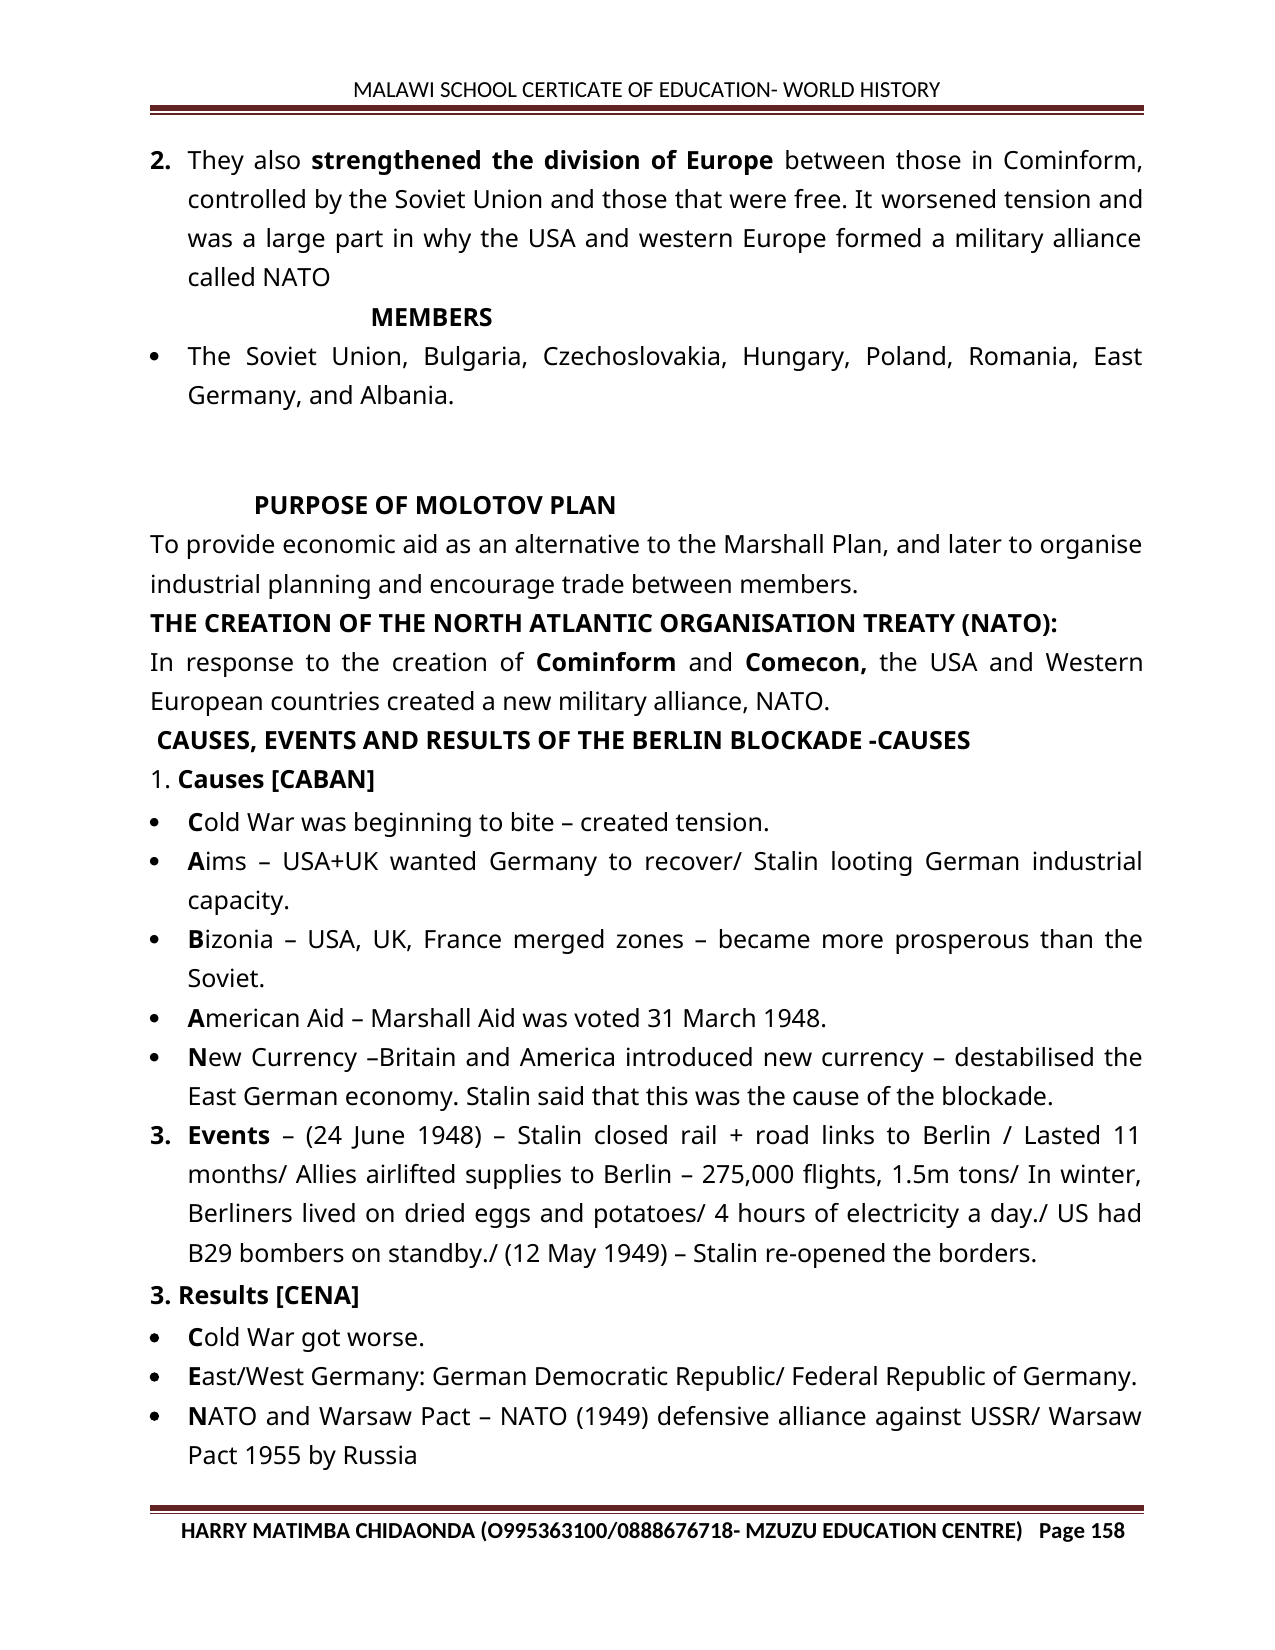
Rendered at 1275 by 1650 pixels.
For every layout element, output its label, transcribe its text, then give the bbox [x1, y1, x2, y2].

text CAUSES, EVENTS AND RESULTS OF THE BERLIN BLOCKADE -CAUSES [150, 723, 1144, 757]
list Aims – USA+UK wanted Germany to recover/ Stalin looting German industrial capacity. [150, 844, 1144, 917]
list The Soviet Union, Bulgaria, Czechoslovakia, Hungary, Poland, Romania, East Germany, and Albania. [150, 338, 1144, 412]
list Events – (24 June 1948) – Stalin closed rail + road links to Berlin / Lasted 11 months/ Allies airlifted supplies to Berlin – 275,000 flights, 1.5m tons/ In winter, Berliners lived on dried eggs and potatoes/ 4 hours of electricity a day./ US had B29 bombers on standby./ (12 May 1949) – Stalin re-opened the borders. [150, 1118, 1144, 1269]
list American Aid – Marshall Aid was voted 31 March 1948. [150, 1000, 1144, 1034]
list Cold War was beginning to bite – created tension. [150, 804, 1144, 838]
list They also strengthened the division of Europe between those in Cominform, controlled by the Soviet Union and those that were free. It worsened tension and was a large part in why the USA and western Europe formed a military alliance called NATO [150, 142, 1144, 294]
text 1. Causes [CABAN] [150, 762, 1144, 796]
text 3. Results [CENA] [150, 1278, 1144, 1312]
list East/West Germany: German Democratic Republic/ Federal Republic of Germany. [150, 1359, 1144, 1393]
text MEMBERS [150, 299, 1144, 333]
list NATO and Warsaw Pact – NATO (1949) defensive alliance against USSR/ Warsaw Pact 1955 by Russia [150, 1398, 1144, 1471]
list Cold War got worse. [150, 1320, 1144, 1354]
text In response to the creation of Cominform and Comecon, the USA and Western European countries created a new military alliance, NATO. [150, 645, 1144, 718]
text THE CREATION OF THE NORTH ATLANTIC ORGANISATION TREATY (NATO): [150, 606, 1144, 639]
list Bizonia – USA, UK, France merged zones – became more prosperous than the Soviet. [150, 922, 1144, 995]
text PURPOSE OF MOLOTOV PLAN [150, 488, 1144, 522]
list New Currency –Britain and America introduced new currency – destabilised the East German economy. Stalin said that this was the cause of the blockade. [150, 1039, 1144, 1113]
text To provide economic aid as an alternative to the Marshall Plan, and later to organise industrial planning and encourage trade between members. [150, 527, 1144, 600]
